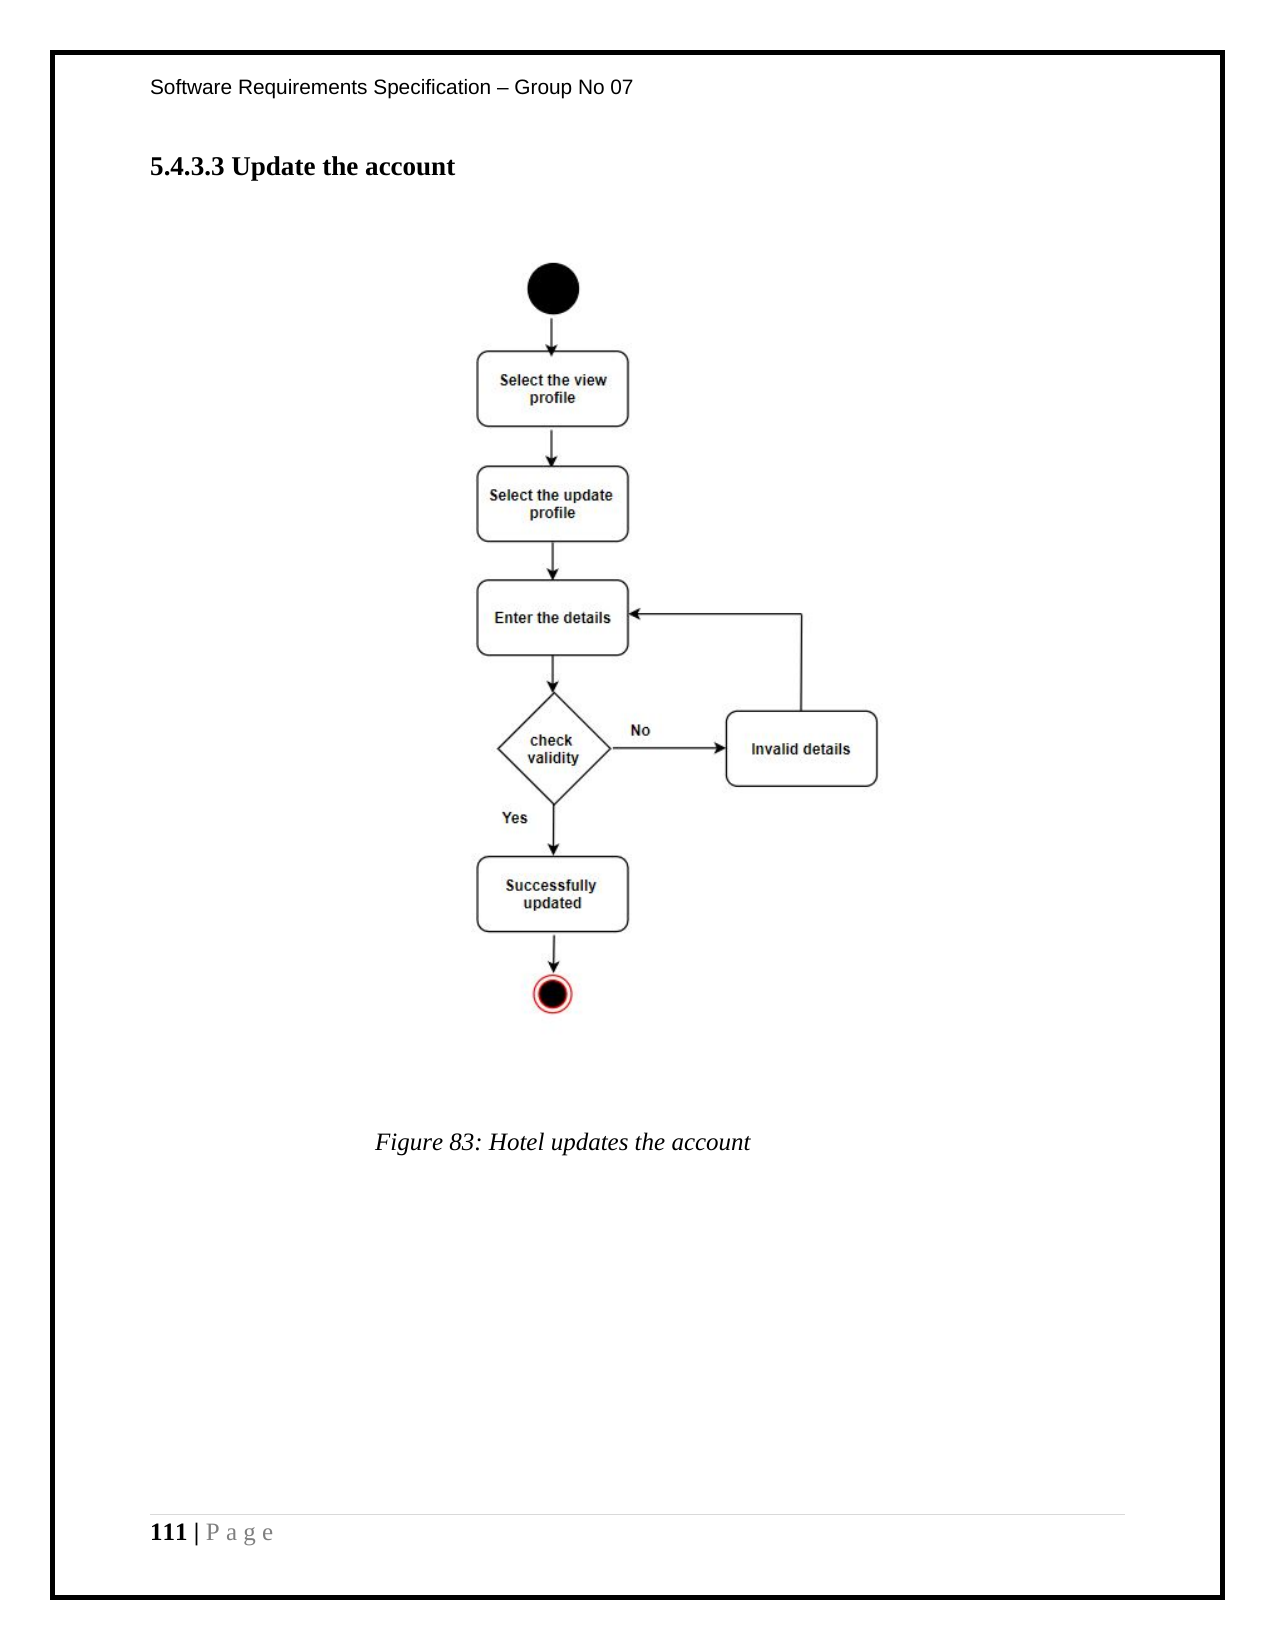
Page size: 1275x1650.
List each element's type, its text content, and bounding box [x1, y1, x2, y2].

text Figure 83: Hotel updates the account [375, 1127, 1125, 1156]
subtitle 5.4.3.3 Update the account [150, 150, 1125, 181]
picture [381, 233, 894, 1066]
